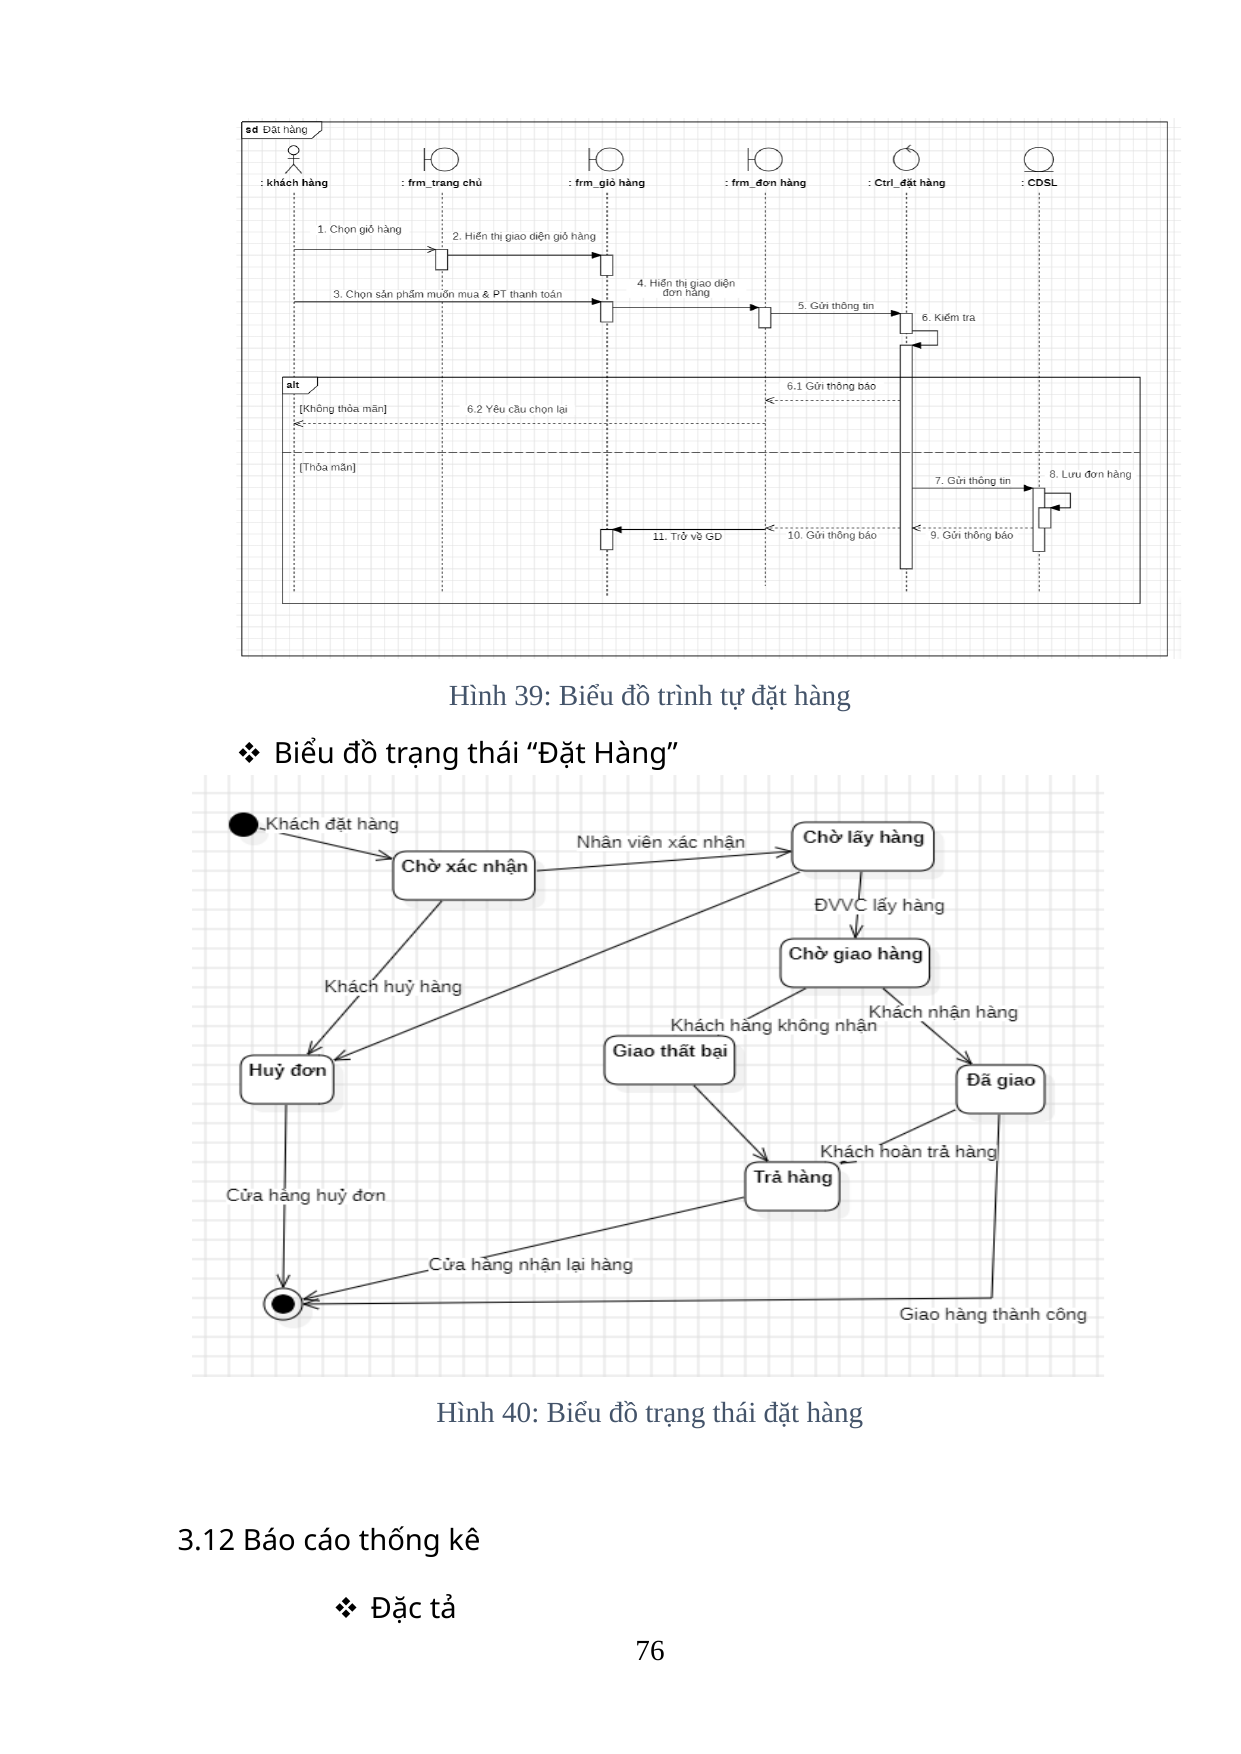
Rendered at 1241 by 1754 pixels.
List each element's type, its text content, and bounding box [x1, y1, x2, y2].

picture [236, 118, 1182, 659]
text Hình 39: Biểu đồ trình tự đặt hàng [177, 678, 1122, 712]
list Đặc tả [333, 1588, 1122, 1627]
list Biểu đồ trạng thái “Đặt Hàng” [236, 732, 1122, 772]
picture [192, 775, 1105, 1377]
text Hình 40: Biểu đồ trạng thái đặt hàng [177, 1396, 1122, 1429]
subtitle 3.12 Báo cáo thống kê [177, 1519, 1122, 1558]
